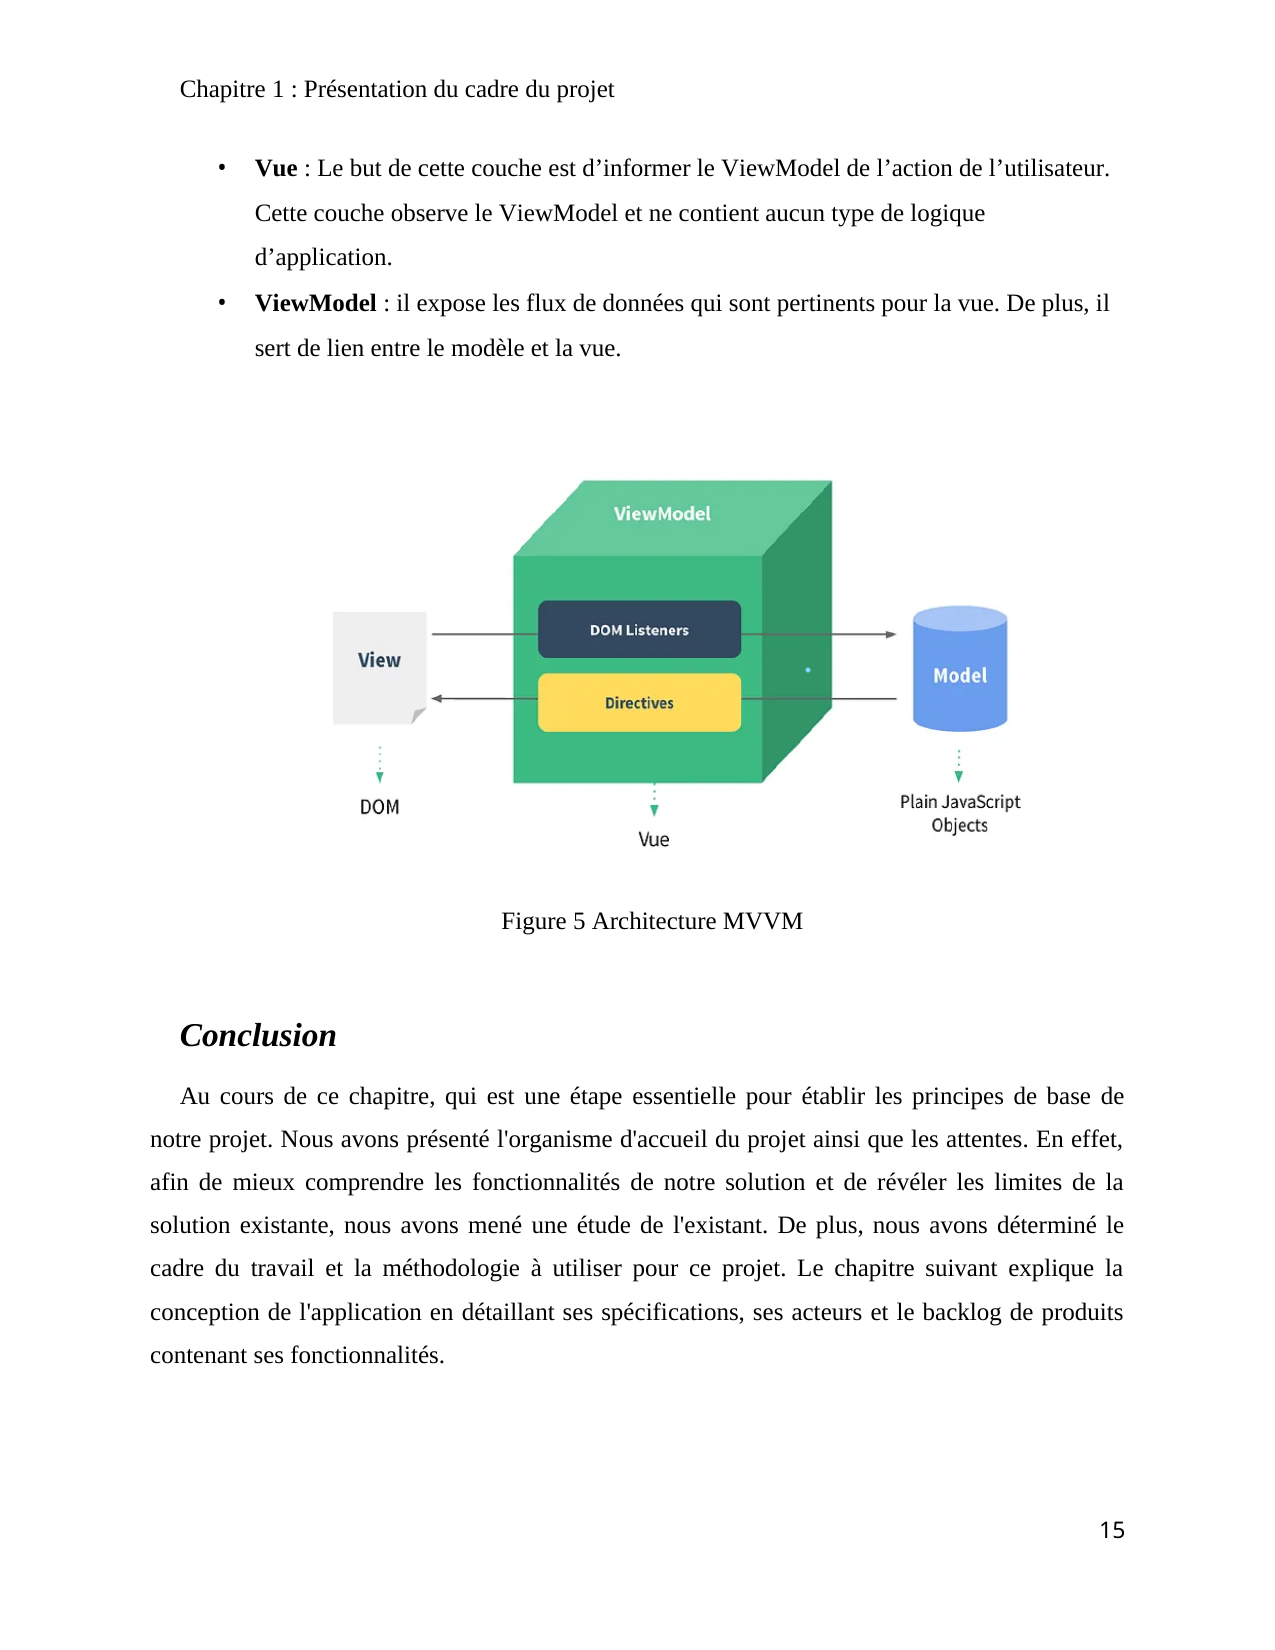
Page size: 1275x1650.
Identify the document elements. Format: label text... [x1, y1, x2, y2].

picture [217, 392, 1127, 874]
subtitle Conclusion [150, 1015, 1125, 1053]
list Vue : Le but de cette couche est d’informer le ViewModel de l’action de l’utilisateur. Cette couche observe le ViewModel et ne contient aucun type de logique d’application. [217, 150, 1125, 270]
text Figure 5 Architecture MVVM [150, 906, 1125, 934]
text Au cours de ce chapitre, qui est une étape essentielle pour établir les principes de base de notre projet. Nous avons présenté l'organisme d'accueil du projet ainsi que les attentes. En effet, afin de mieux comprendre les fonctionnalités de notre solution et de révéler les limites de la solution existante, nous avons mené une étude de l'existant. De plus, nous avons déterminé le cadre du travail et la méthodologie à utiliser pour ce projet. Le chapitre suivant explique la conception de l'application en détaillant ses spécifications, ses acteurs et le backlog de produits contenant ses fonctionnalités. [150, 1081, 1125, 1368]
list ViewModel : il expose les flux de données qui sont pertinents pour la vue. De plus, il sert de lien entre le modèle et la vue. [217, 285, 1125, 362]
